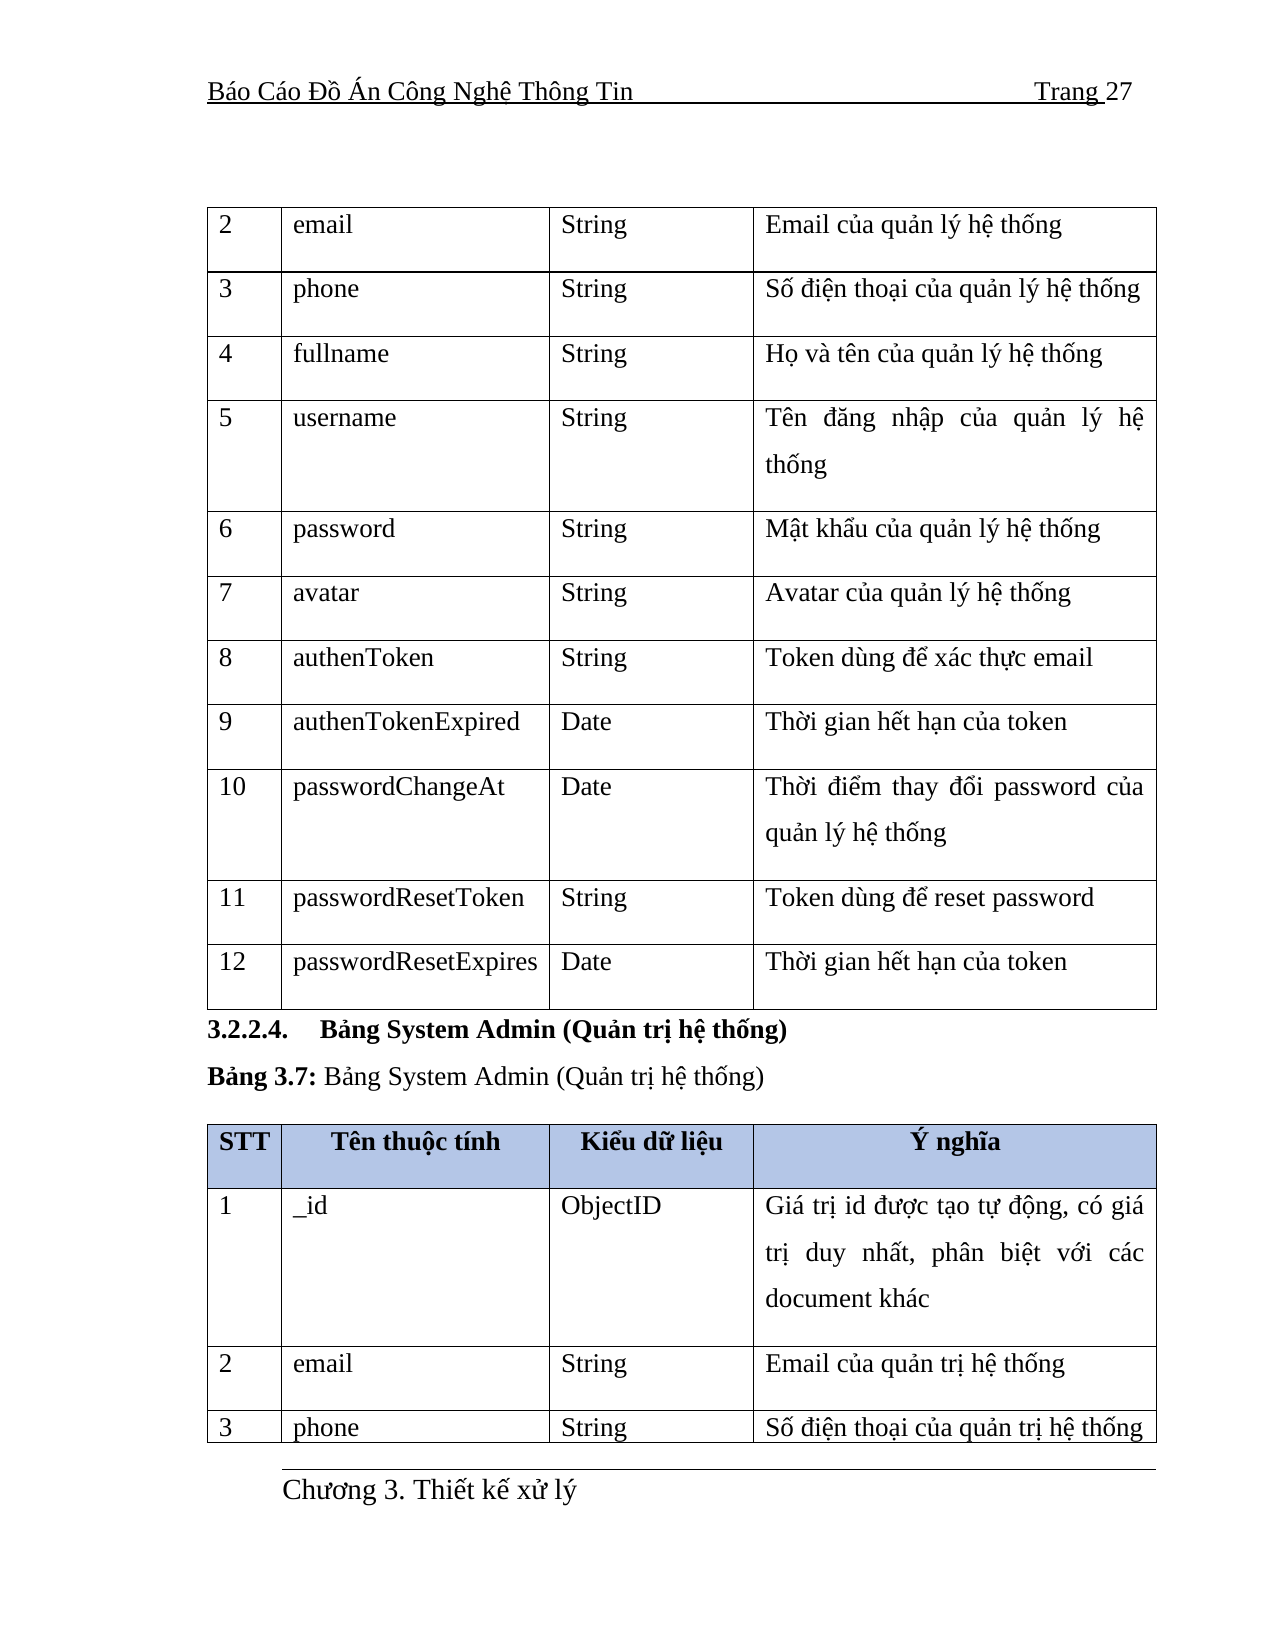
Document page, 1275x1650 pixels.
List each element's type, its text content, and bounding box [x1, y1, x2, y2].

table_cell email [282, 208, 549, 271]
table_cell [754, 1411, 1156, 1442]
table_cell 7 [208, 577, 281, 640]
table_cell Thời gian hết hạn của token [754, 945, 1156, 1008]
table_cell String [550, 401, 753, 511]
table_cell 10 [208, 770, 281, 880]
table_cell Tên đăng nhập của quản lý hệ thống [754, 401, 1156, 511]
table_cell String [550, 337, 753, 400]
table_cell email [282, 1347, 549, 1410]
subtitle Bảng System Admin (Quản trị hệ thống) [207, 1014, 1156, 1045]
table_header Tên thuộc tính [282, 1125, 549, 1188]
table_cell 12 [208, 945, 281, 1008]
table_cell Date [550, 770, 753, 880]
table_cell phone [282, 1411, 549, 1442]
table_cell avatar [282, 577, 549, 640]
table_cell String [550, 1411, 753, 1442]
table_cell passwordResetToken [282, 881, 549, 944]
table_cell 8 [208, 641, 281, 704]
table_cell String [550, 512, 753, 576]
table_cell passwordChangeAt [282, 770, 549, 880]
table_cell Avatar của quản lý hệ thống [754, 577, 1156, 640]
table_cell 1 [208, 1189, 281, 1346]
table_cell authenToken [282, 641, 549, 704]
table_cell 3 [208, 273, 281, 336]
table_cell authenTokenExpired [282, 705, 549, 769]
table_cell String [550, 208, 753, 271]
table_cell password [282, 512, 549, 576]
table_cell String [550, 273, 753, 336]
table_cell 11 [208, 881, 281, 944]
table_cell String [550, 881, 753, 944]
table_cell Date [550, 945, 753, 1008]
table_cell ObjectID [550, 1189, 753, 1346]
table_cell 4 [208, 337, 281, 400]
table_cell String [550, 641, 753, 704]
table_cell phone [282, 273, 549, 336]
table_cell 5 [208, 401, 281, 511]
table_cell fullname [282, 337, 549, 400]
table_cell Thời điểm thay đổi password của quản lý hệ thống [754, 770, 1156, 880]
table_cell passwordResetExpires [282, 945, 549, 1008]
table_cell Thời gian hết hạn của token [754, 705, 1156, 769]
table_header Kiểu dữ liệu [550, 1125, 753, 1188]
table_cell 2 [208, 208, 281, 271]
table_cell Token dùng để xác thực email [754, 641, 1156, 704]
table_cell Email của quản trị hệ thống [754, 1347, 1156, 1410]
table_cell Date [550, 705, 753, 769]
table_cell Họ và tên của quản lý hệ thống [754, 337, 1156, 400]
table_cell String [550, 577, 753, 640]
table_header STT [208, 1125, 281, 1188]
table_cell username [282, 401, 549, 511]
table_cell Token dùng để reset password [754, 881, 1156, 944]
text Bảng 3.7: Bảng System Admin (Quản trị hệ thống) [207, 1060, 1156, 1091]
table_cell Giá trị id được tạo tự động, có giá trị duy nhất, phân biệt với các document khác [754, 1189, 1156, 1346]
table_cell 3 [208, 1411, 281, 1442]
table_cell Số điện thoại của quản lý hệ thống [754, 273, 1156, 336]
table_cell _id [282, 1189, 549, 1346]
table_header Ý nghĩa [754, 1125, 1156, 1188]
table_cell String [550, 1347, 753, 1410]
table_cell 9 [208, 705, 281, 769]
table_cell 6 [208, 512, 281, 576]
table_cell 2 [208, 1347, 281, 1410]
table_cell Mật khẩu của quản lý hệ thống [754, 512, 1156, 576]
table_cell Email của quản lý hệ thống [754, 208, 1156, 271]
